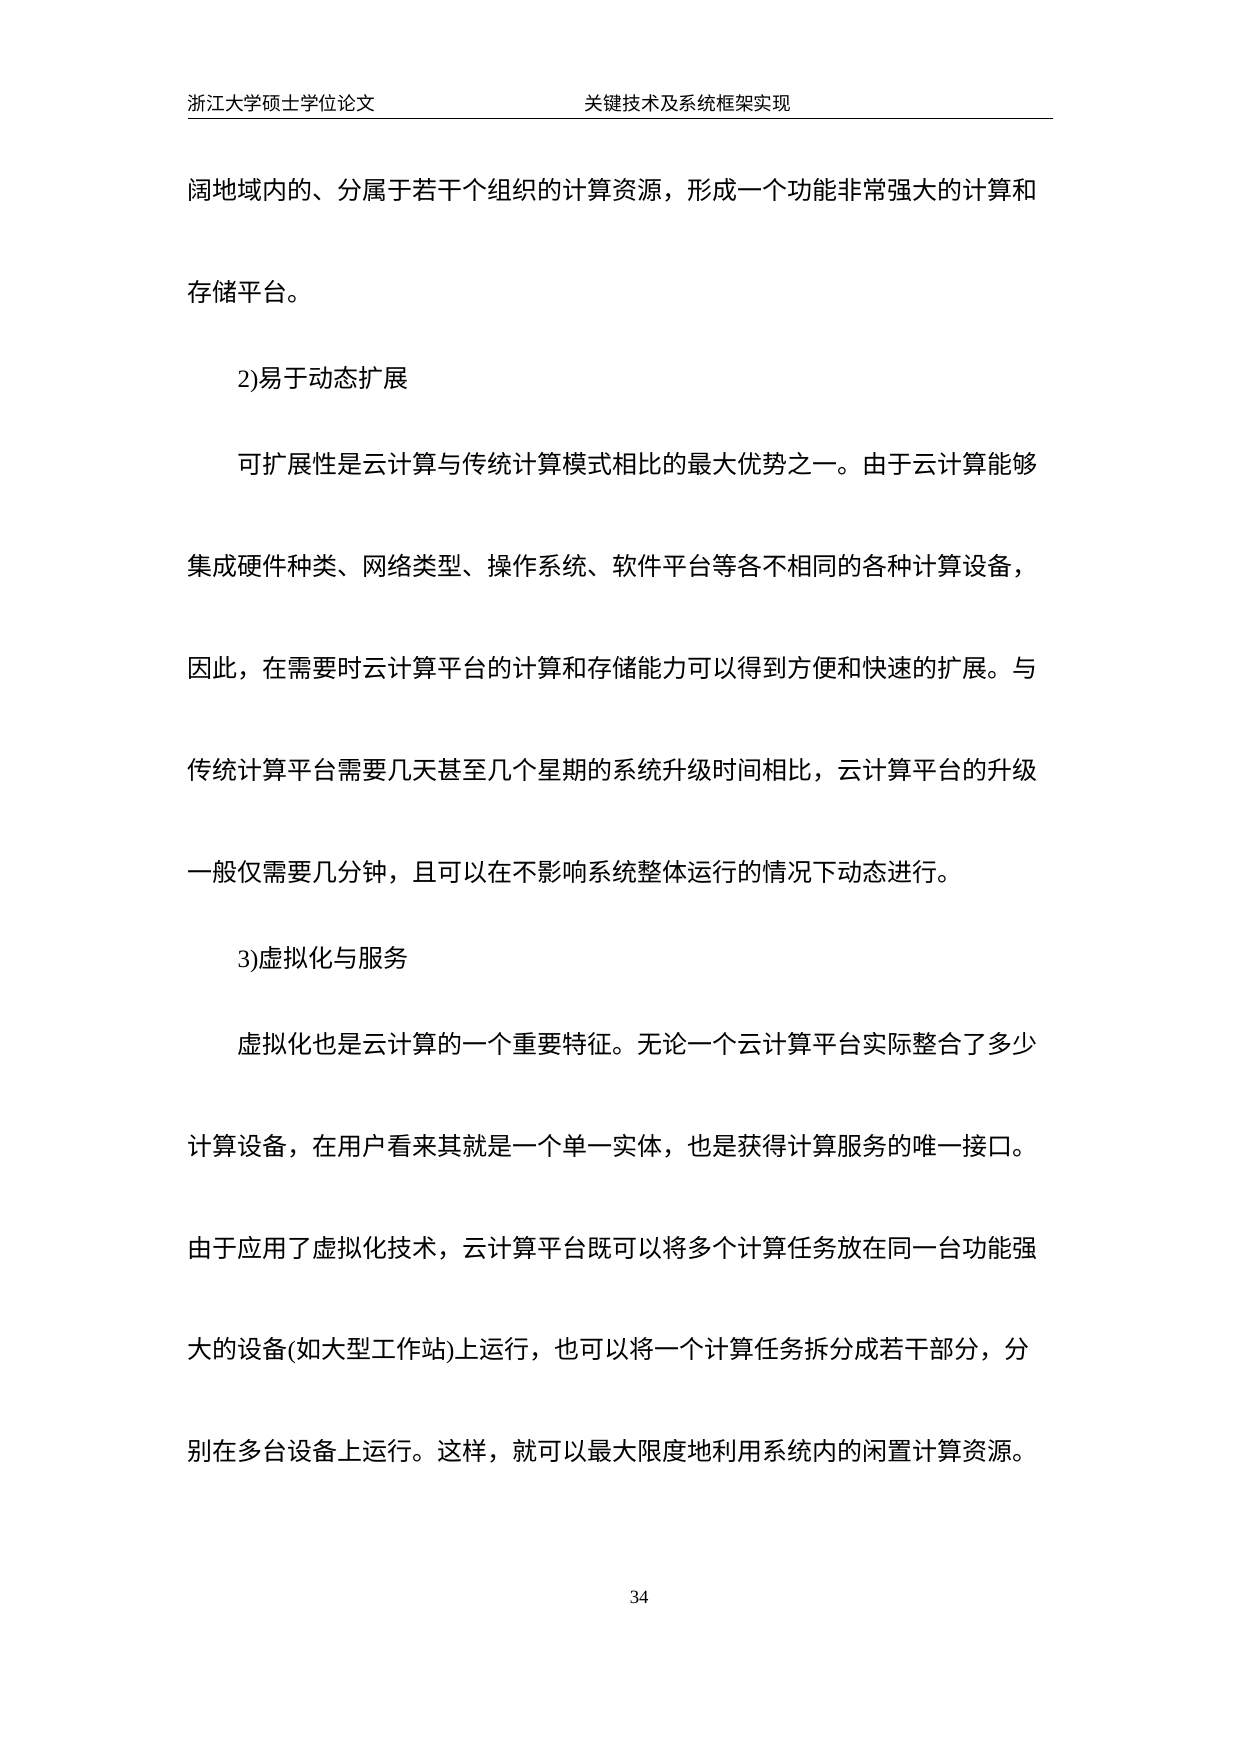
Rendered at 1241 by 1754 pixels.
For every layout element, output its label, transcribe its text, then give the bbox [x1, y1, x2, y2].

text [187, 1008, 1053, 1484]
text 可扩展性是云计算与传统计算模式相比的最大优势之一。由于云计算能够集成硬件种类、网络类型、操作系统、软件平台等各不相同的各种计算设备，因此，在需要时云计算平台的计算和存储能力可以得到方便和快速的扩展。与传统计算平台需要几天甚至几个星期的系统升级时间相比，云计算平台的升级一般仅需要几分钟，且可以在不影响系统整体运行的情况下动态进行。 [187, 429, 1053, 904]
text 2)易于动态扩展 [187, 343, 1053, 411]
text 3)虚拟化与服务 [187, 922, 1053, 990]
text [187, 155, 1053, 325]
